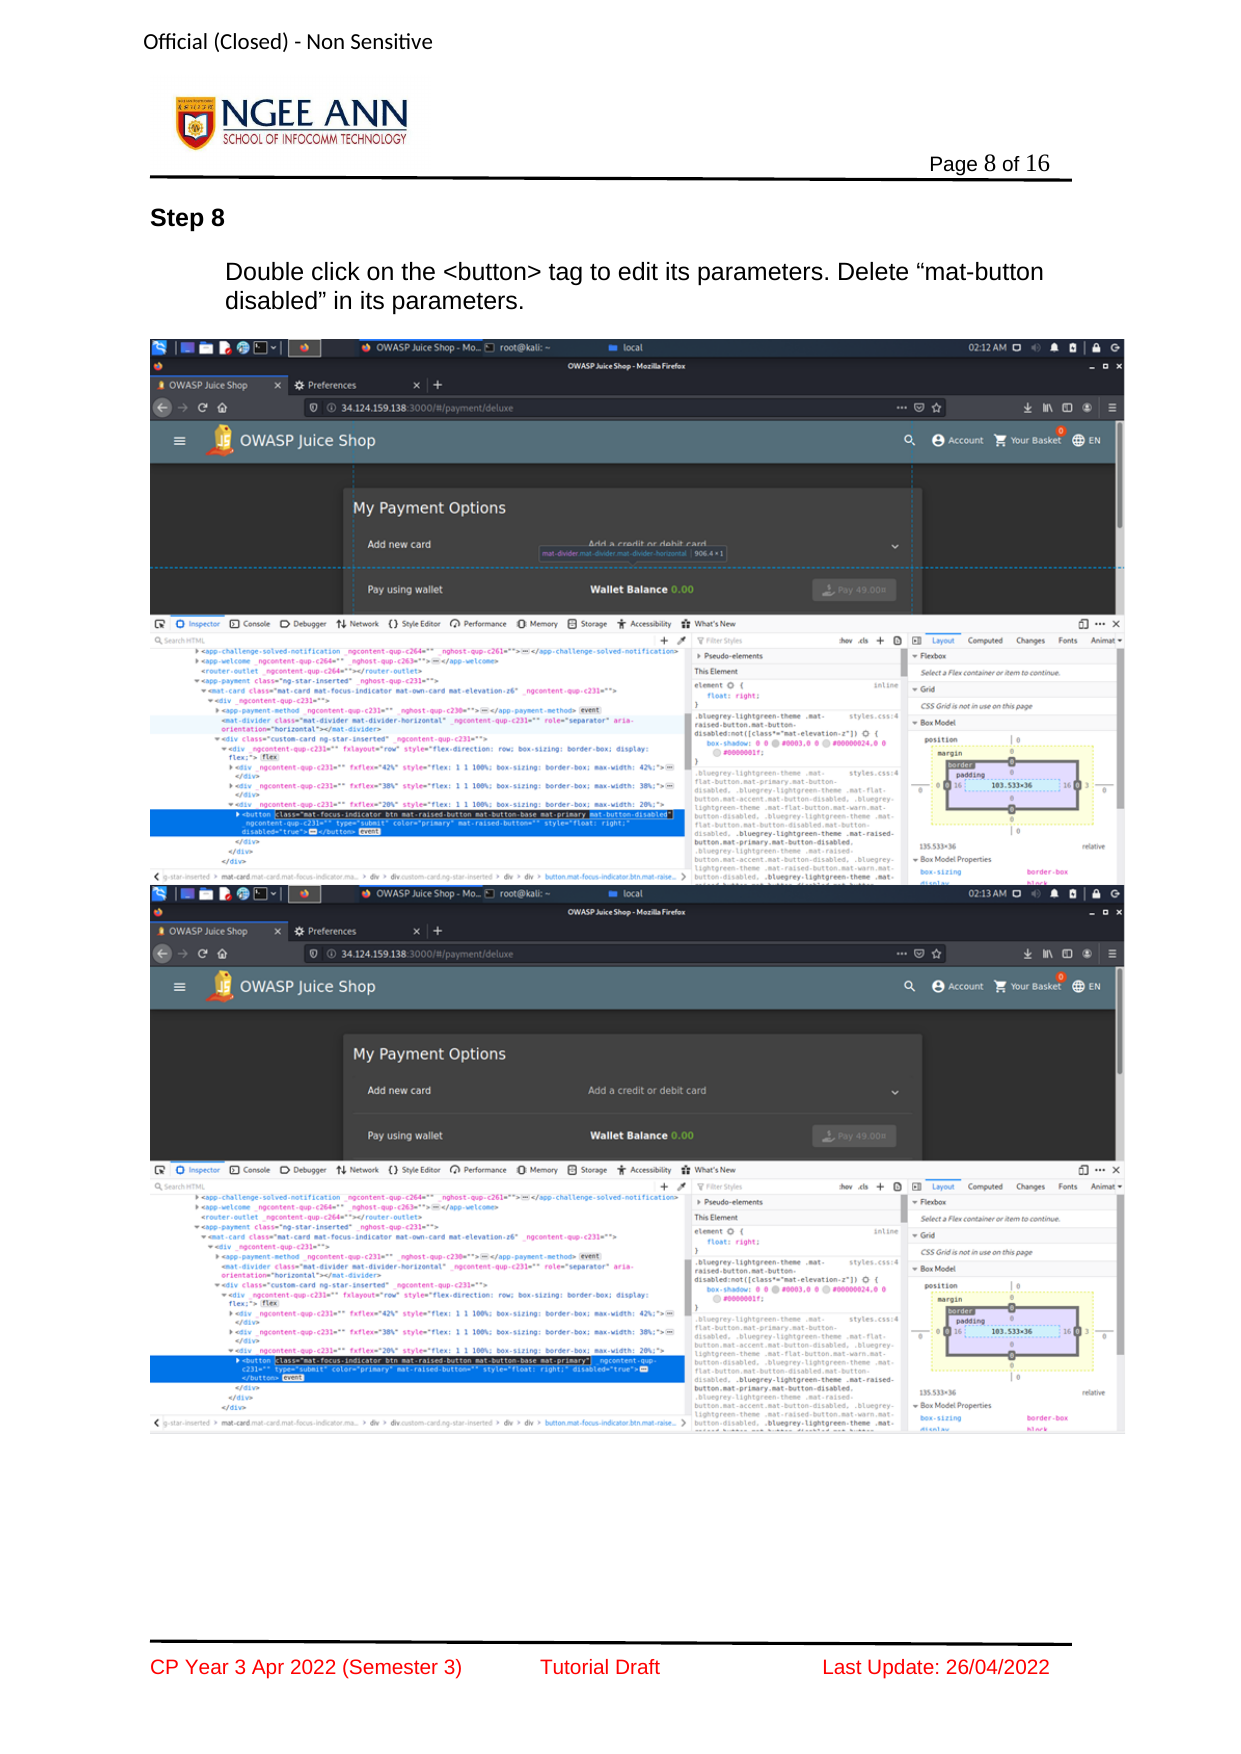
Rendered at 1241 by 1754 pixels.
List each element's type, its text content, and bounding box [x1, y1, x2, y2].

text Step 8 [150, 203, 1090, 232]
picture [150, 339, 1125, 1434]
text Double click on the <button> tag to edit its parameters. Delete “mat-button disabled” in its parameters. [225, 257, 1090, 314]
picture [150, 75, 432, 172]
